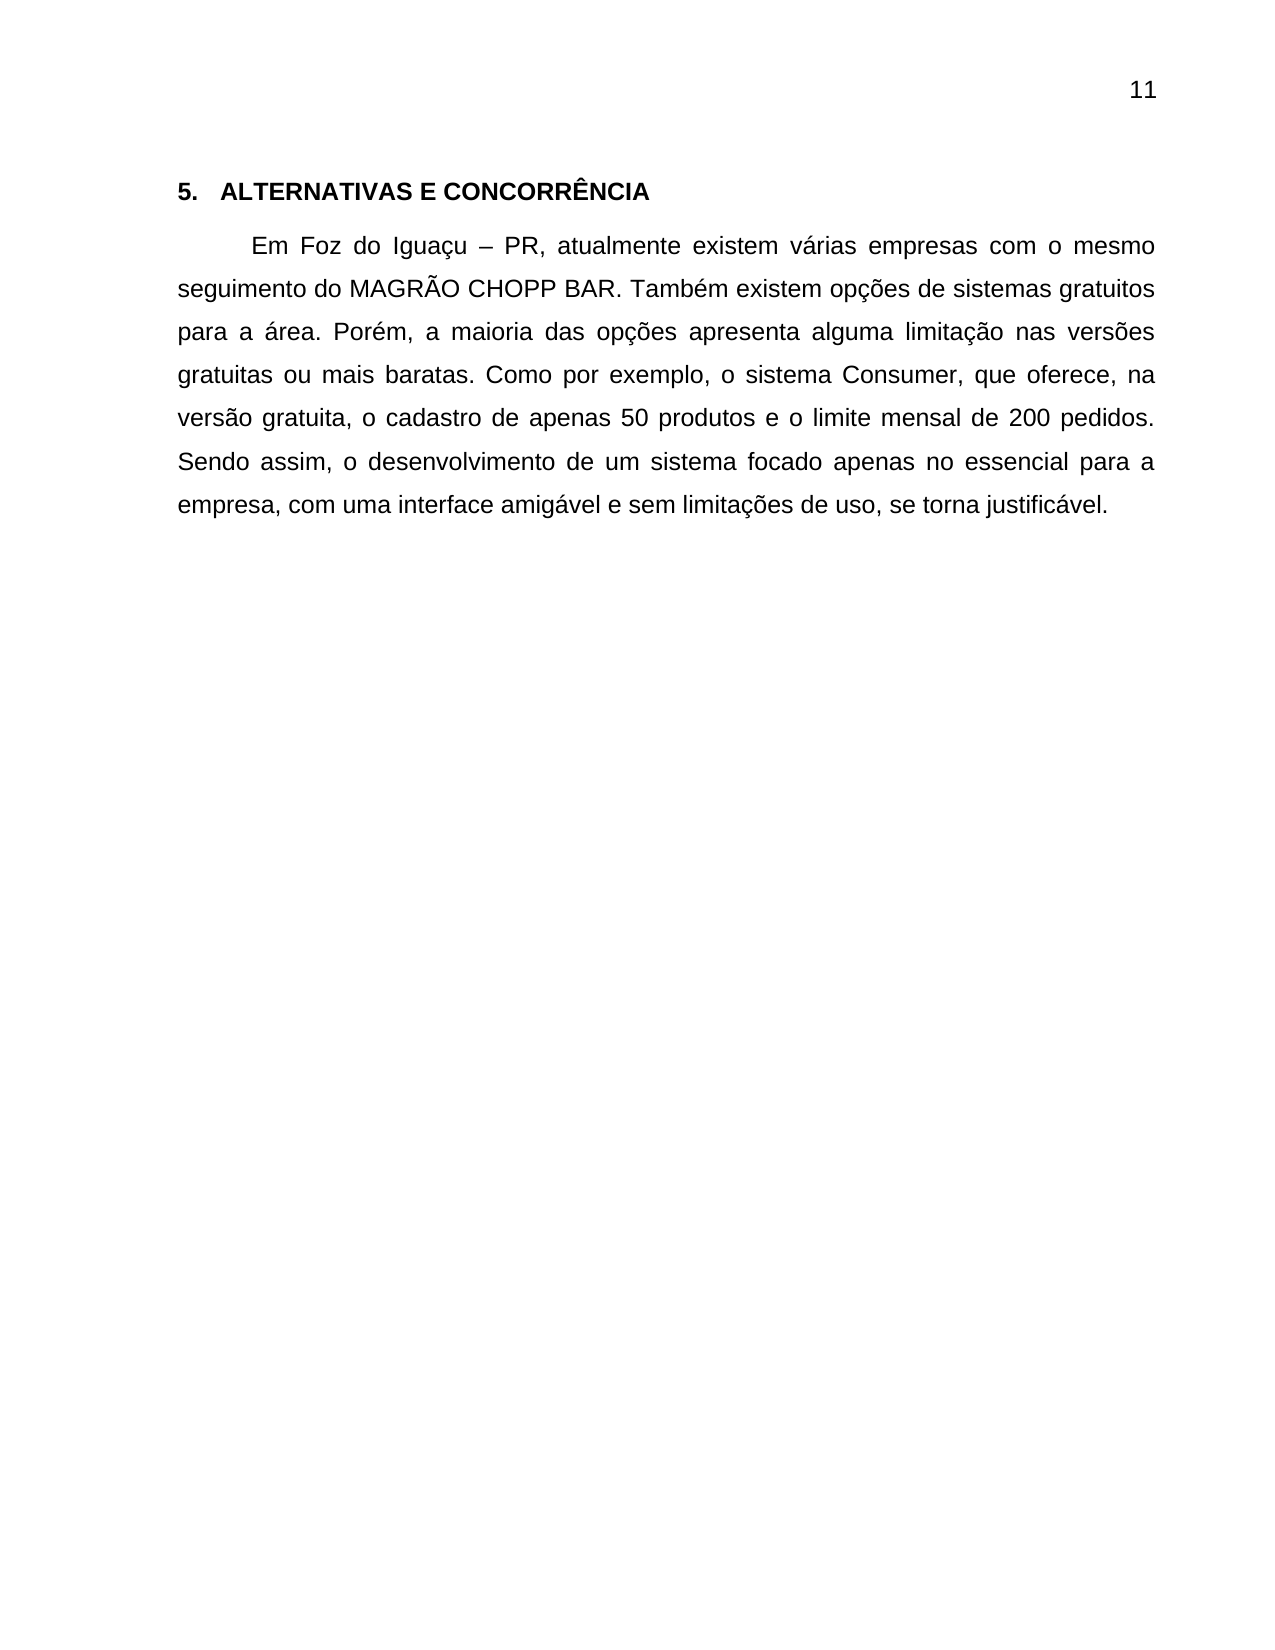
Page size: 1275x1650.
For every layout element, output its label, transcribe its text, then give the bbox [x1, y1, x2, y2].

subtitle ALTERNATIVAS E CONCORRÊNCIA [177, 177, 1157, 206]
text Em Foz do Iguaçu – PR, atualmente existem várias empresas com o mesmo seguimento do MAGRÃO CHOPP BAR. Também existem opções de sistemas gratuitos para a área. Porém, a maioria das opções apresenta alguma limitação nas versões gratuitas ou mais baratas. Como por exemplo, o sistema Consumer, que oferece, na versão gratuita, o cadastro de apenas 50 produtos e o limite mensal de 200 pedidos. Sendo assim, o desenvolvimento de um sistema focado apenas no essencial para a empresa, com uma interface amigável e sem limitações de uso, se torna justificável. [177, 231, 1157, 518]
